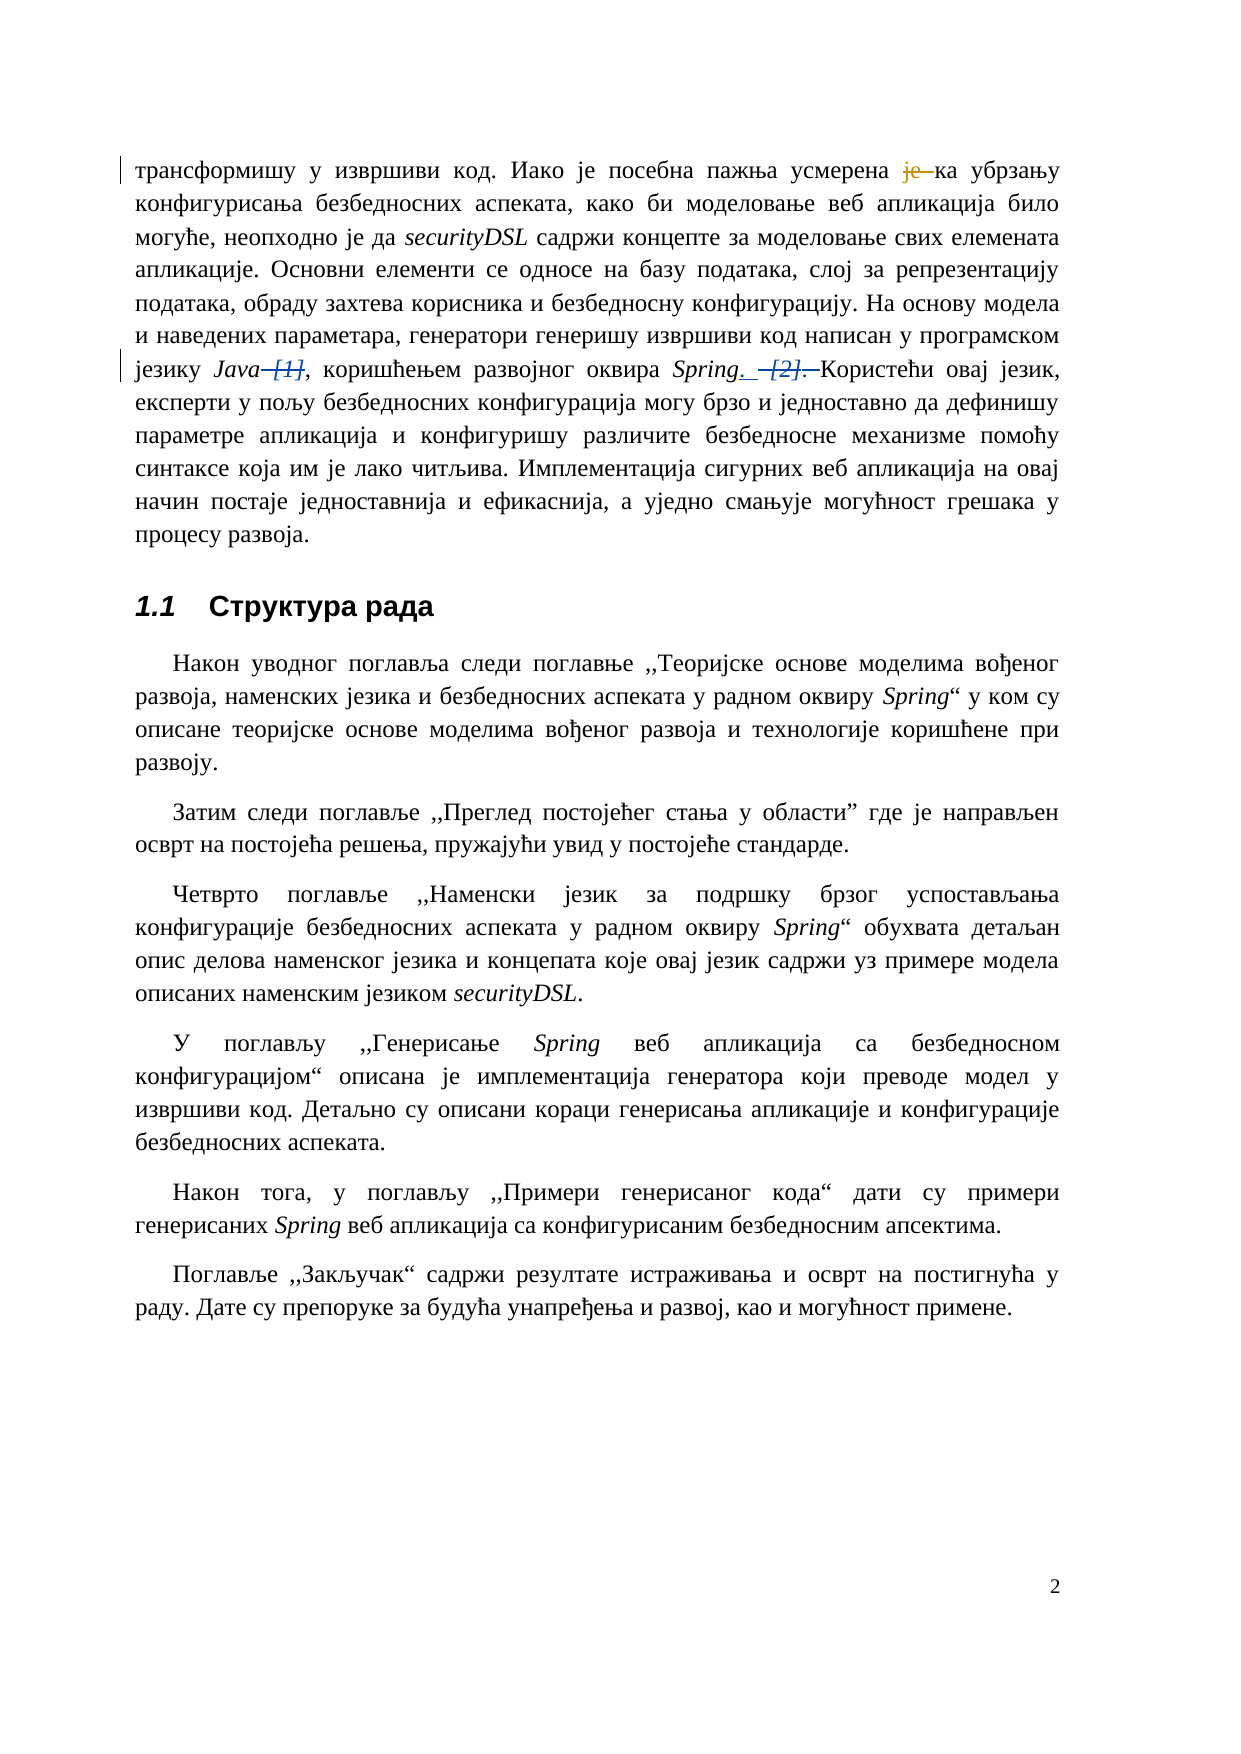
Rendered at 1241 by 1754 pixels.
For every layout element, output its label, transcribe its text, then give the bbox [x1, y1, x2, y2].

subtitle Структура рада [135, 589, 1060, 623]
text Четврто поглавље ,,Наменски језик за подршку брзог успостављања конфигурације безбедносних аспеката у радном оквиру Spring“ обухвата детаљан опис делова наменског језика и концепата које овај језик садржи уз примере модела описаних наменским језиком securityDSL. [135, 879, 1060, 1007]
text Након тога, у поглављу ,,Примери генерисаног кода“ дати су примери генерисаних Spring веб апликација са конфигурисаним безбедносним апсектима. [135, 1177, 1060, 1238]
text У поглављу ,,Генерисање Spring веб апликација са безбедносном конфигурацијом“ описана је имплементација генератора који преводе модел у извршиви код. Детаљно су описани кораци генерисања апликације и конфигурације безбедносних аспеката. [135, 1028, 1060, 1156]
text Затим следи поглавље ,,Преглед постојећег стања у области” где је направљен осврт на постојећа решења, пружајући увид у постојеће стандарде. [135, 797, 1060, 858]
text Након уводног поглавља следи поглавње ,,Теоријске основе моделима вођеног развоја, наменских језика и безбедносних аспеката у радном оквиру Spring“ у ком су описане теоријске основе моделима вођеног развоја и технологије коришћене при развоју. [135, 648, 1060, 776]
text Поглавље ,,Закључак“ садржи резултате истраживања и осврт на постигнућа у раду. Дате су препоруке за будућа унапређења и развој, као и могућност примене. [135, 1259, 1060, 1321]
